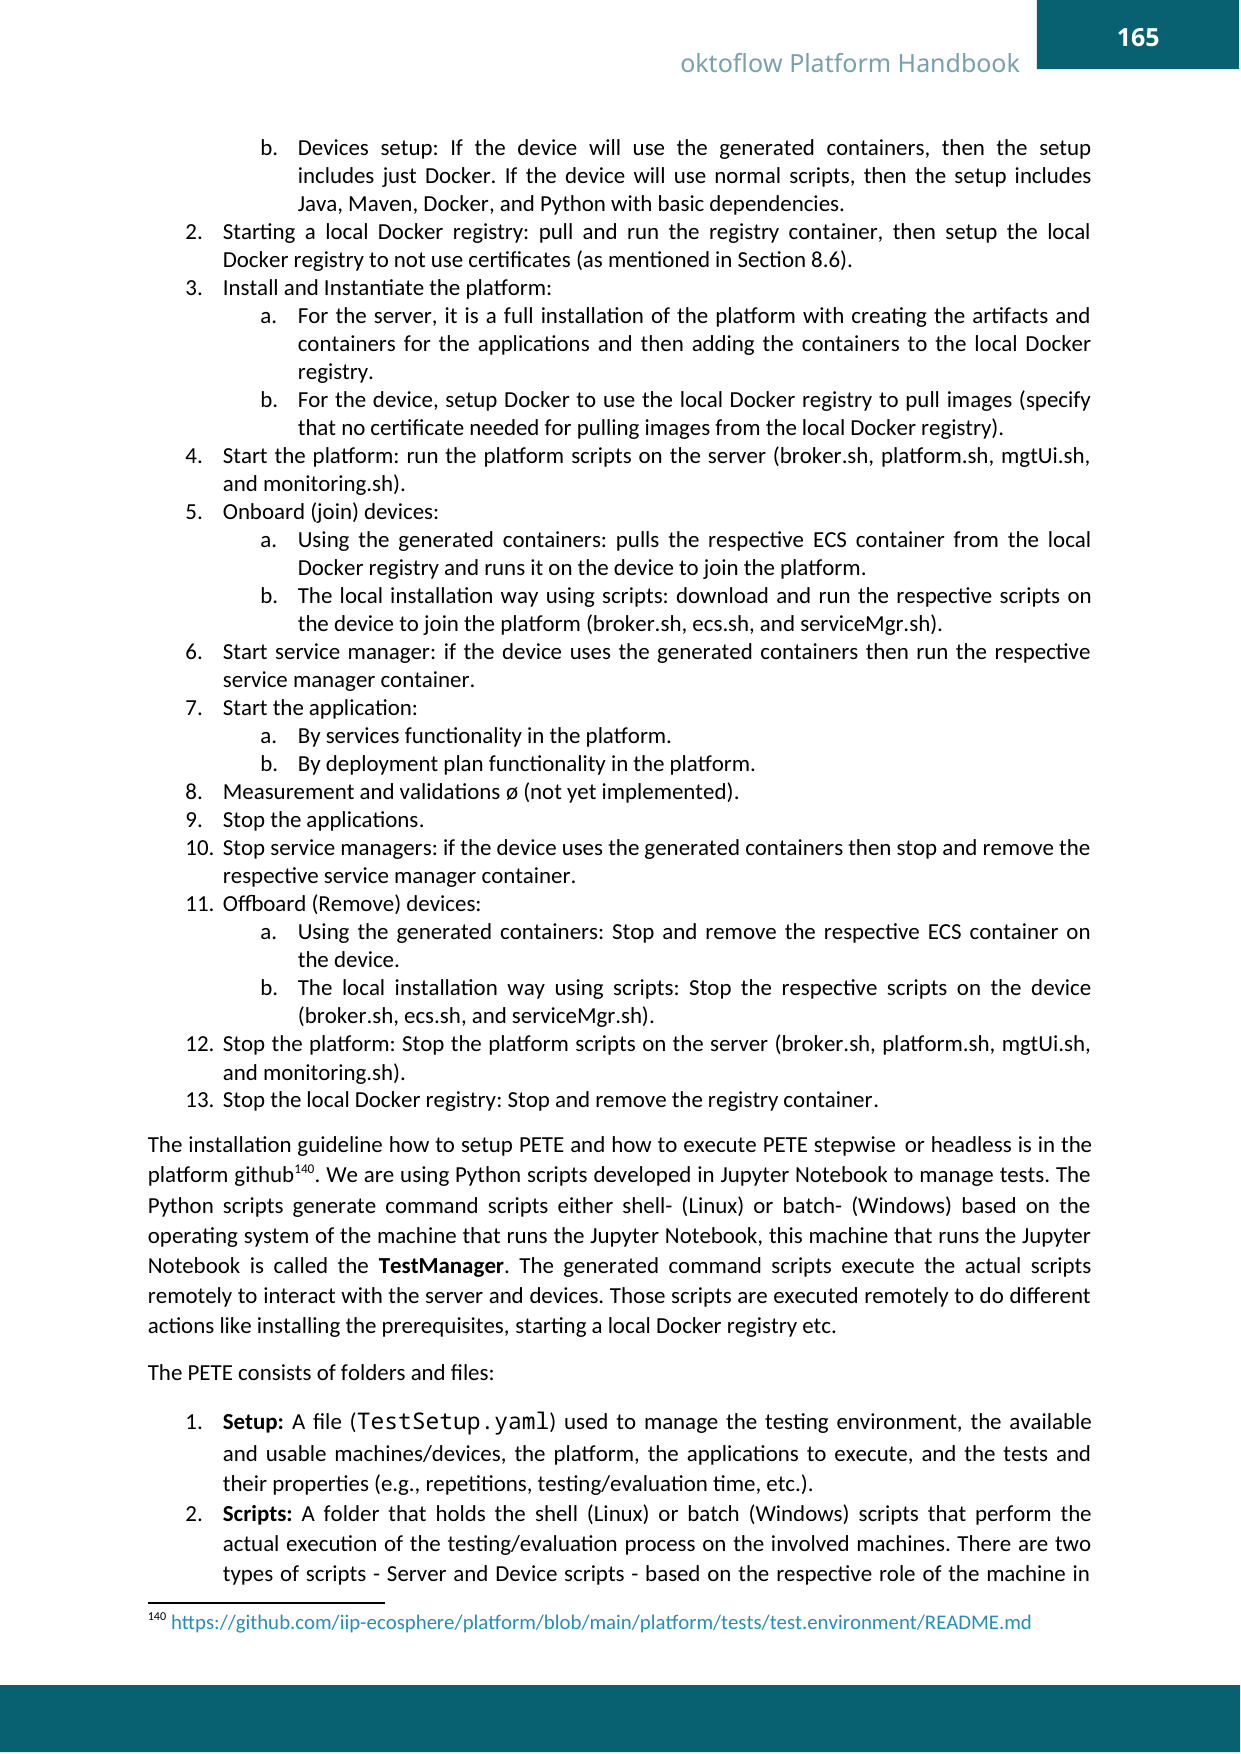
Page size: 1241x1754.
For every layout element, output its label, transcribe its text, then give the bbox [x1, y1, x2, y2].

list Devices setup: If the device will use the generated containers, then the setup includes just Docker. If the device will use normal scripts, then the setup includes Java, Maven, Docker, and Python with basic dependencies. [260, 133, 1093, 217]
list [185, 1499, 1093, 1588]
list For the device, setup Docker to use the local Docker registry to pull images (specify that no certificate needed for pulling images from the local Docker registry). [260, 385, 1093, 441]
list Using the generated containers: Stop and remove the respective ECS container on the device. [260, 917, 1093, 973]
list Onboard (join) devices: [185, 497, 1093, 525]
list The local installation way using scripts: download and run the respective scripts on the device to join the platform (broker.sh, ecs.sh, and serviceMgr.sh). [260, 581, 1093, 637]
list Setup: A file (TestSetup.yaml) used to manage the testing environment, the available and usable machines/devices, the platform, the applications to execute, and the tests and their properties (e.g., repetitions, testing/evaluation time, etc.). [185, 1405, 1093, 1497]
list For the server, it is a full installation of the platform with creating the artifacts and containers for the applications and then adding the containers to the local Docker registry. [260, 301, 1093, 385]
text The installation guideline how to setup PETE and how to execute PETE stepwise or headless is in the platform github. We are using Python scripts developed in Jupyter Notebook to manage tests. The Python scripts generate command scripts either shell- (Linux) or batch- (Windows) based on the operating system of the machine that runs the Jupyter Notebook, this machine that runs the Jupyter Notebook is called the TestManager. The generated command scripts execute the actual scripts remotely to interact with the server and devices. Those scripts are executed remotely to do different actions like installing the prerequisites, starting a local Docker registry etc. [148, 1130, 1093, 1339]
list The local installation way using scripts: Stop the respective scripts on the device (broker.sh, ecs.sh, and serviceMgr.sh). [260, 973, 1093, 1029]
list Measurement and validations ø (not yet implemented). [185, 777, 1093, 805]
list Stop the local Docker registry: Stop and remove the registry container. [185, 1086, 1093, 1114]
list Start the application: [185, 693, 1093, 721]
list Stop the platform: Stop the platform scripts on the server (broker.sh, platform.sh, mgtUi.sh, and monitoring.sh). [185, 1029, 1093, 1086]
list Starting a local Docker registry: pull and run the registry container, then setup the local Docker registry to not use certificates (as mentioned in Section 8.6). [185, 217, 1093, 273]
list By deployment plan functionality in the platform. [260, 749, 1093, 777]
list Using the generated containers: pulls the respective ECS container from the local Docker registry and runs it on the device to join the platform. [260, 525, 1093, 581]
list Offboard (Remove) devices: [185, 889, 1093, 917]
list Install and Instantiate the platform: [185, 273, 1093, 301]
list Start the platform: run the platform scripts on the server (broker.sh, platform.sh, mgtUi.sh, and monitoring.sh). [185, 441, 1093, 497]
list Stop service managers: if the device uses the generated containers then stop and remove the respective service manager container. [185, 833, 1093, 889]
text The PETE consists of folders and files: [148, 1358, 1093, 1386]
list Start service manager: if the device uses the generated containers then run the respective service manager container. [185, 637, 1093, 693]
list Stop the applications. [185, 805, 1093, 833]
list By services functionality in the platform. [260, 721, 1093, 749]
